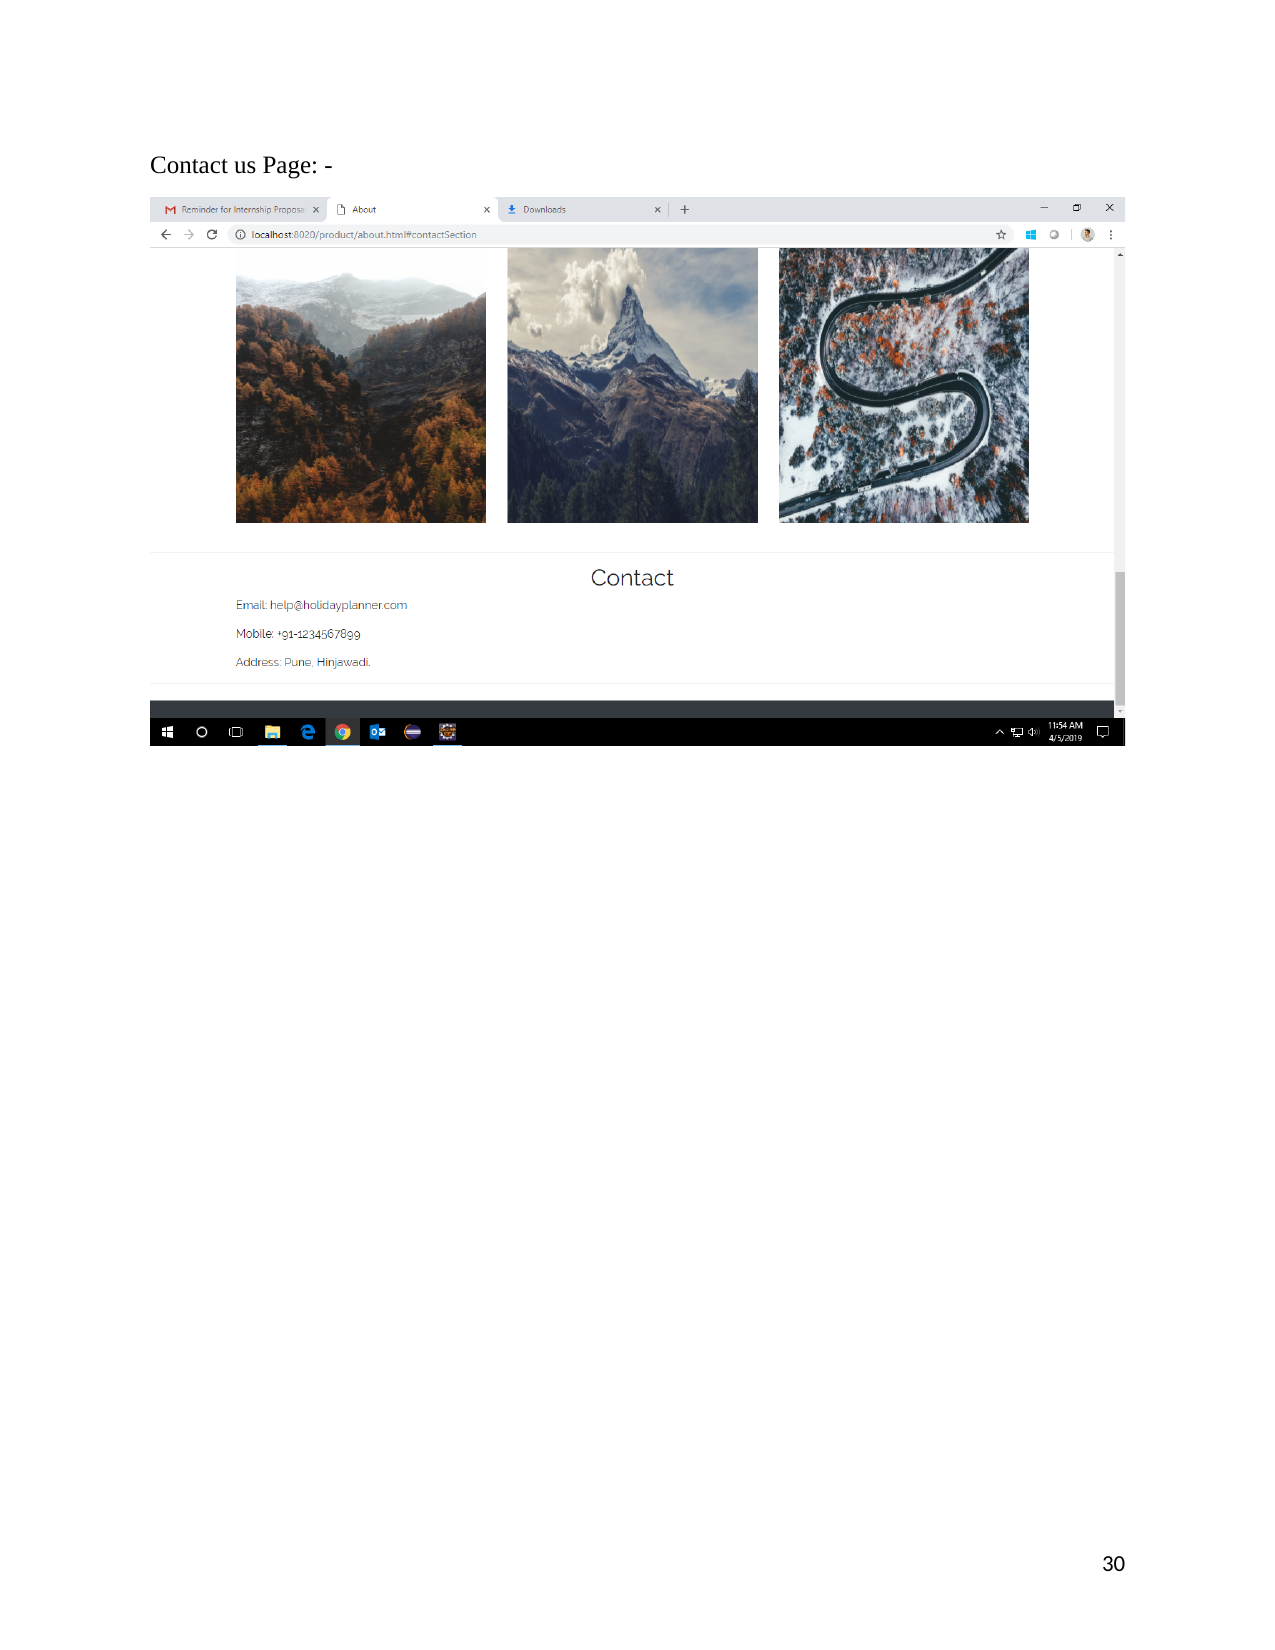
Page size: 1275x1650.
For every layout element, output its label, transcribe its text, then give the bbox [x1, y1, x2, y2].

picture [150, 197, 1125, 746]
text Contact us Page: - [150, 150, 1125, 179]
